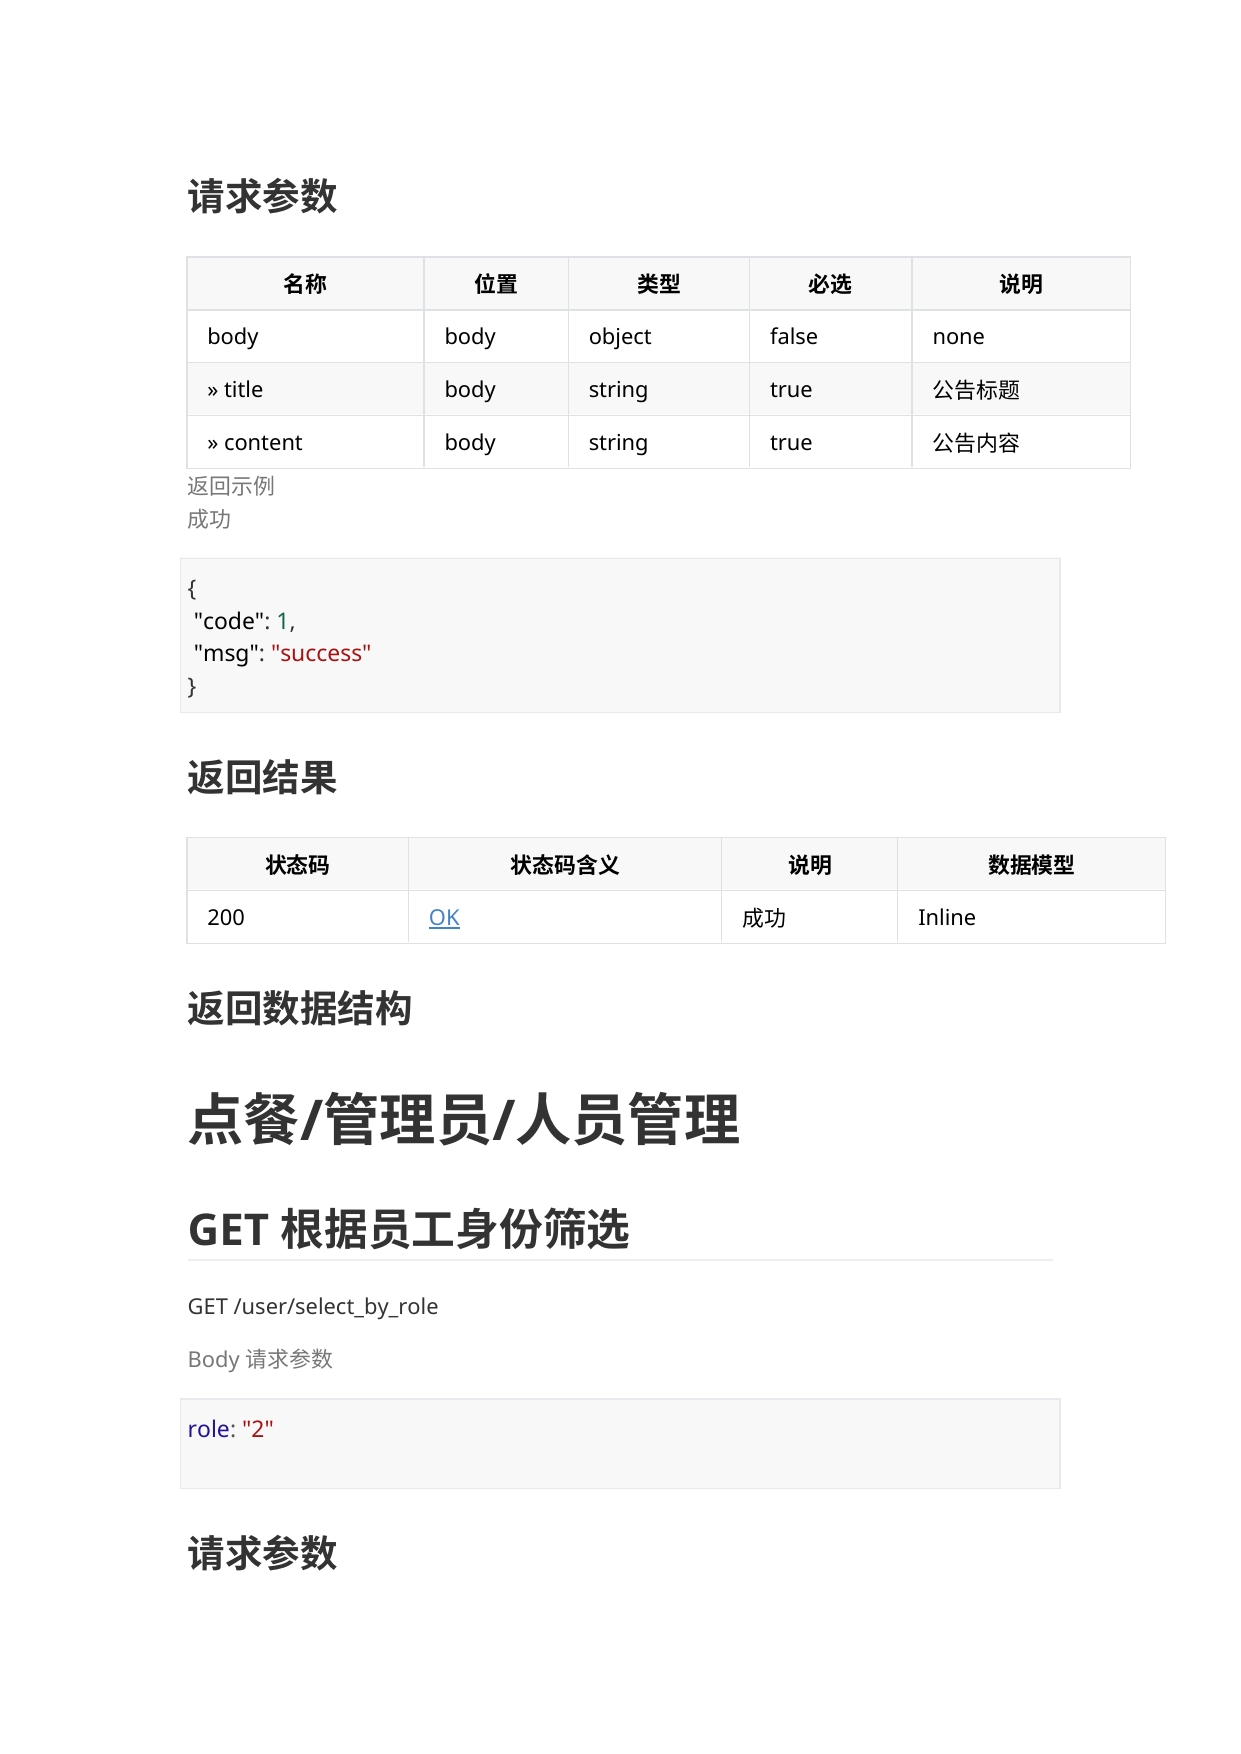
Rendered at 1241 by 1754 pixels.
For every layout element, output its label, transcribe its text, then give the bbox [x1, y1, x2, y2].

text 请求参数 [187, 1518, 1053, 1583]
table_cell true [750, 363, 911, 414]
table_header 位置 [425, 258, 568, 309]
table_cell object [569, 311, 749, 362]
table_cell body [425, 416, 568, 467]
table_header 状态码 [188, 838, 408, 889]
table_header 状态码含义 [409, 838, 721, 889]
table_cell body [425, 363, 568, 414]
text 点餐/管理员/人员管理 [187, 1067, 1053, 1165]
text Body 请求参数 [187, 1342, 1053, 1375]
table_cell Inline [898, 891, 1165, 942]
text 返回示例 [187, 469, 1053, 501]
table_cell 成功 [722, 891, 897, 942]
table_cell 公告内容 [913, 416, 1130, 467]
table_cell body [188, 311, 423, 362]
table_cell string [569, 416, 749, 467]
table_cell true [750, 416, 911, 467]
table_header 类型 [569, 258, 749, 309]
text 请求参数 [187, 162, 1053, 227]
text 返回结果 [187, 743, 1053, 808]
table_header 名称 [188, 258, 423, 309]
table_cell false [750, 311, 911, 362]
table_header 说明 [722, 838, 897, 889]
text GET 根据员工身份筛选 [187, 1194, 1053, 1261]
table_cell string [569, 363, 749, 414]
table_cell » title [188, 363, 423, 414]
text 返回数据结构 [187, 973, 1053, 1038]
table_cell » content [188, 416, 423, 467]
table_header 数据模型 [898, 838, 1165, 889]
table_cell OK [409, 891, 721, 942]
text GET /user/select_by_role [187, 1290, 1053, 1322]
table_cell 200 [188, 891, 408, 942]
table_header 说明 [913, 258, 1130, 309]
text { "code": 1, "msg": "success" } [181, 559, 1059, 712]
table_header 必选 [750, 258, 911, 309]
text role: "2" ​ [181, 1400, 1059, 1488]
table_cell none [913, 311, 1130, 362]
text 成功 [187, 501, 1053, 534]
table_cell 公告标题 [913, 363, 1130, 414]
table_cell body [425, 311, 568, 362]
